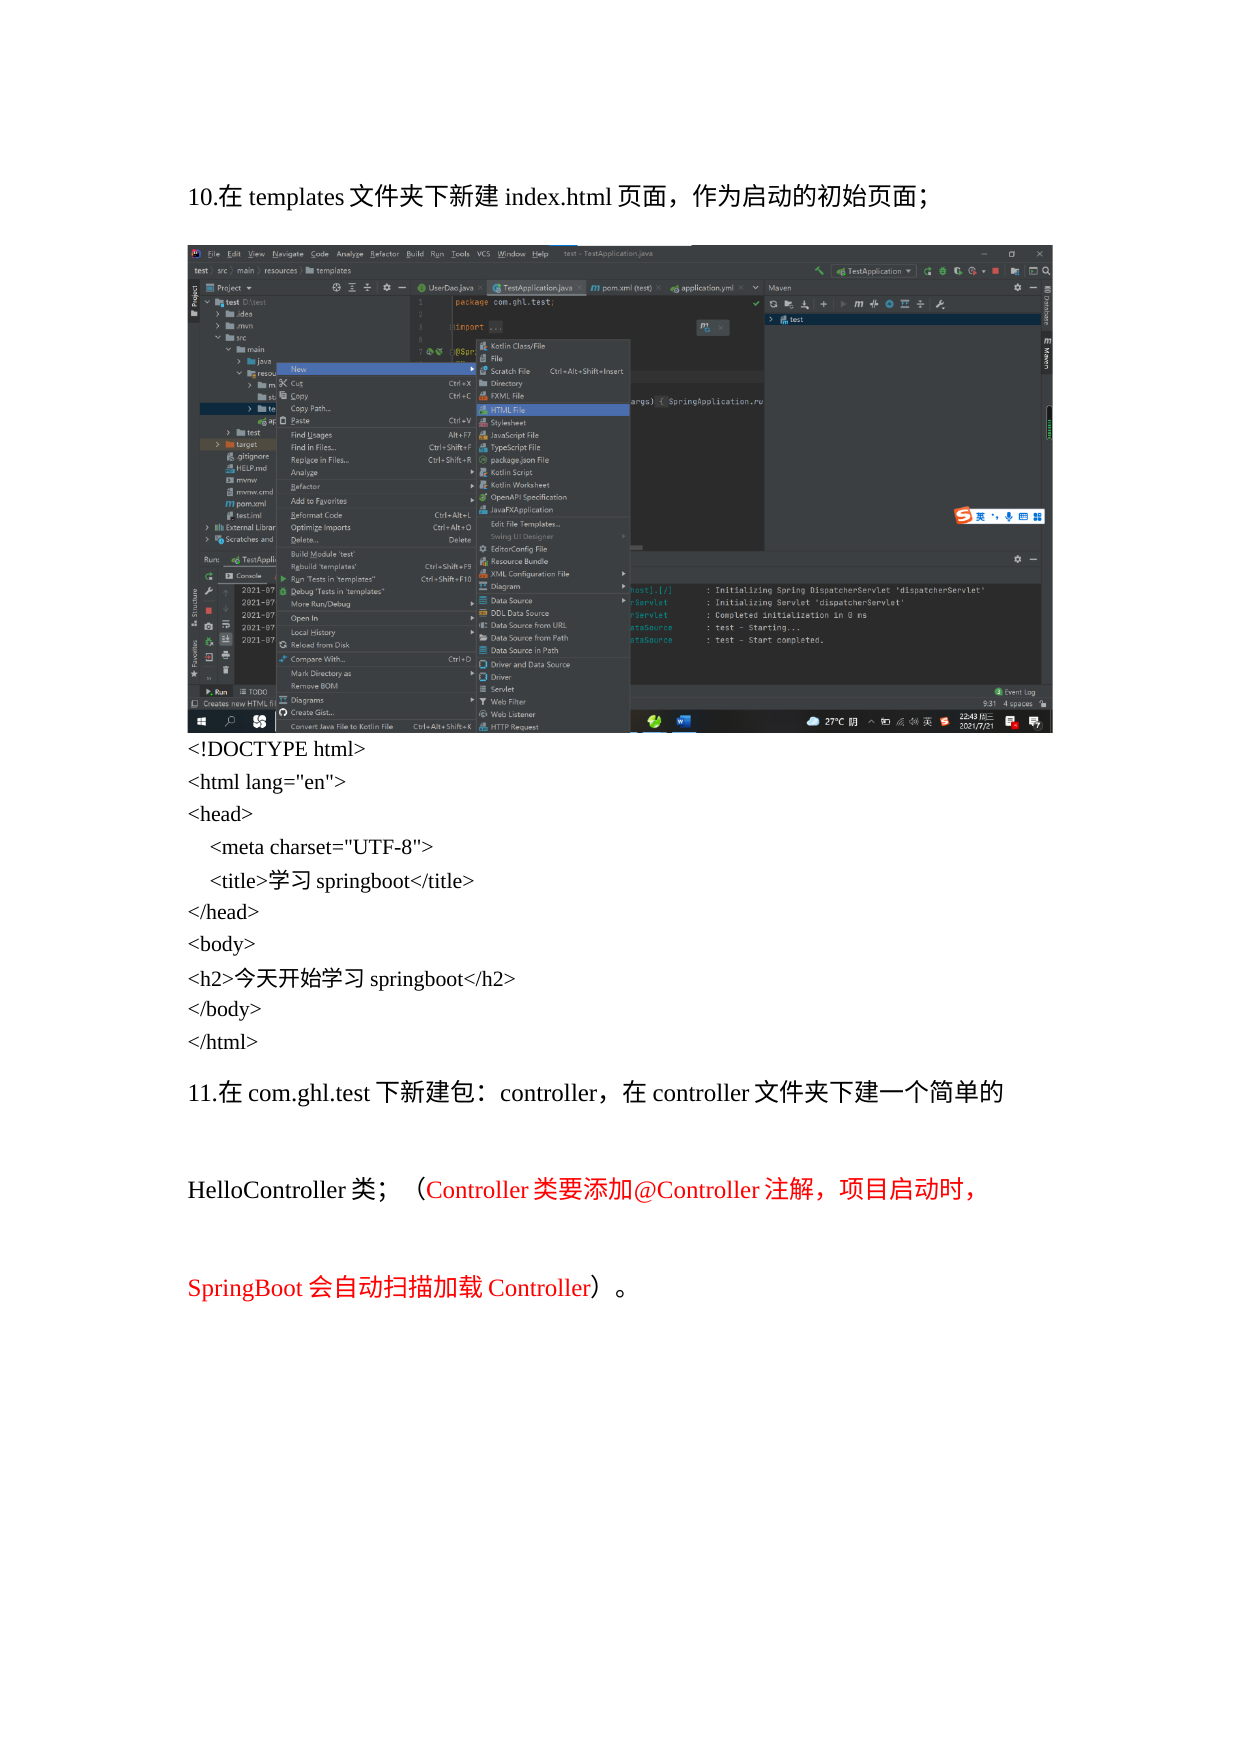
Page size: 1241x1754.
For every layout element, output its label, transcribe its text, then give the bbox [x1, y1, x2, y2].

picture [187, 245, 1053, 733]
text 10.在templates文件夹下新建index.html页面，作为启动的初始页面； [187, 162, 1053, 227]
text <!DOCTYPE html> <html lang="en"> <head> <meta charset="UTF-8"> <title>学习springboot</title> </head> <body> <h2>今天开始学习springboot</h2> </body> </html> [187, 733, 1053, 1058]
text 11.在com.ghl.test下新建包：controller，在controller文件夹下建一个简单的HelloController类；（Controller类要添加@Controller注解，项目启动时，SpringBoot会自动扫描加载Controller）。 [187, 1058, 1053, 1318]
